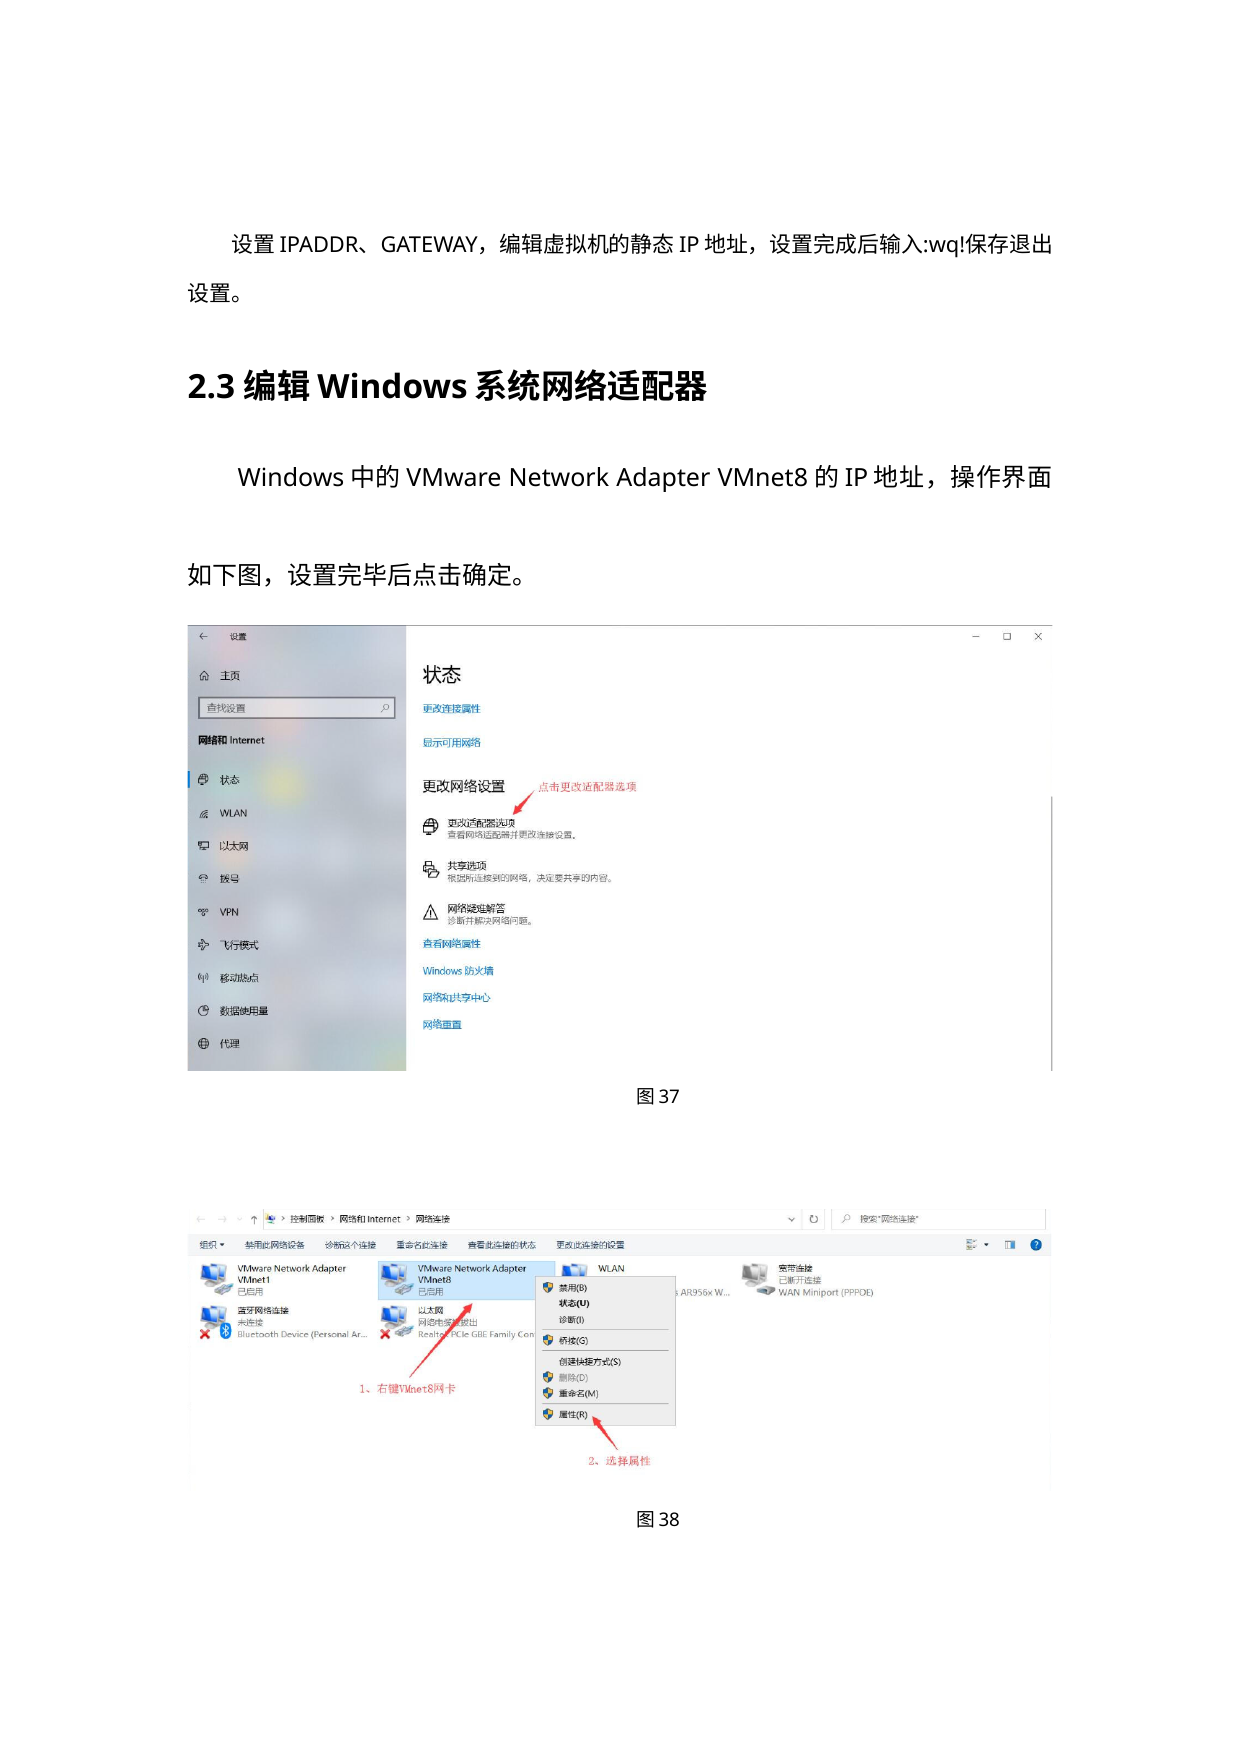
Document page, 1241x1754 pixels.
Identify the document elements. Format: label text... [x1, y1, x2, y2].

list Windows中的VMware Network Adapter VMnet8的IP地址，操作界面如下图，设置完毕后点击确定。 [187, 443, 1053, 606]
picture [187, 1209, 1052, 1491]
text 图37 [187, 1079, 1053, 1111]
subtitle 2.3 编辑Windows系统网络适配器 [187, 351, 1053, 416]
text 图38 [187, 1502, 1053, 1535]
picture [187, 623, 1053, 1071]
list 设置IPADDR、GATEWAY，编辑虚拟机的静态IP地址，设置完成后输入:wq!保存退出设置。 [187, 227, 1053, 308]
